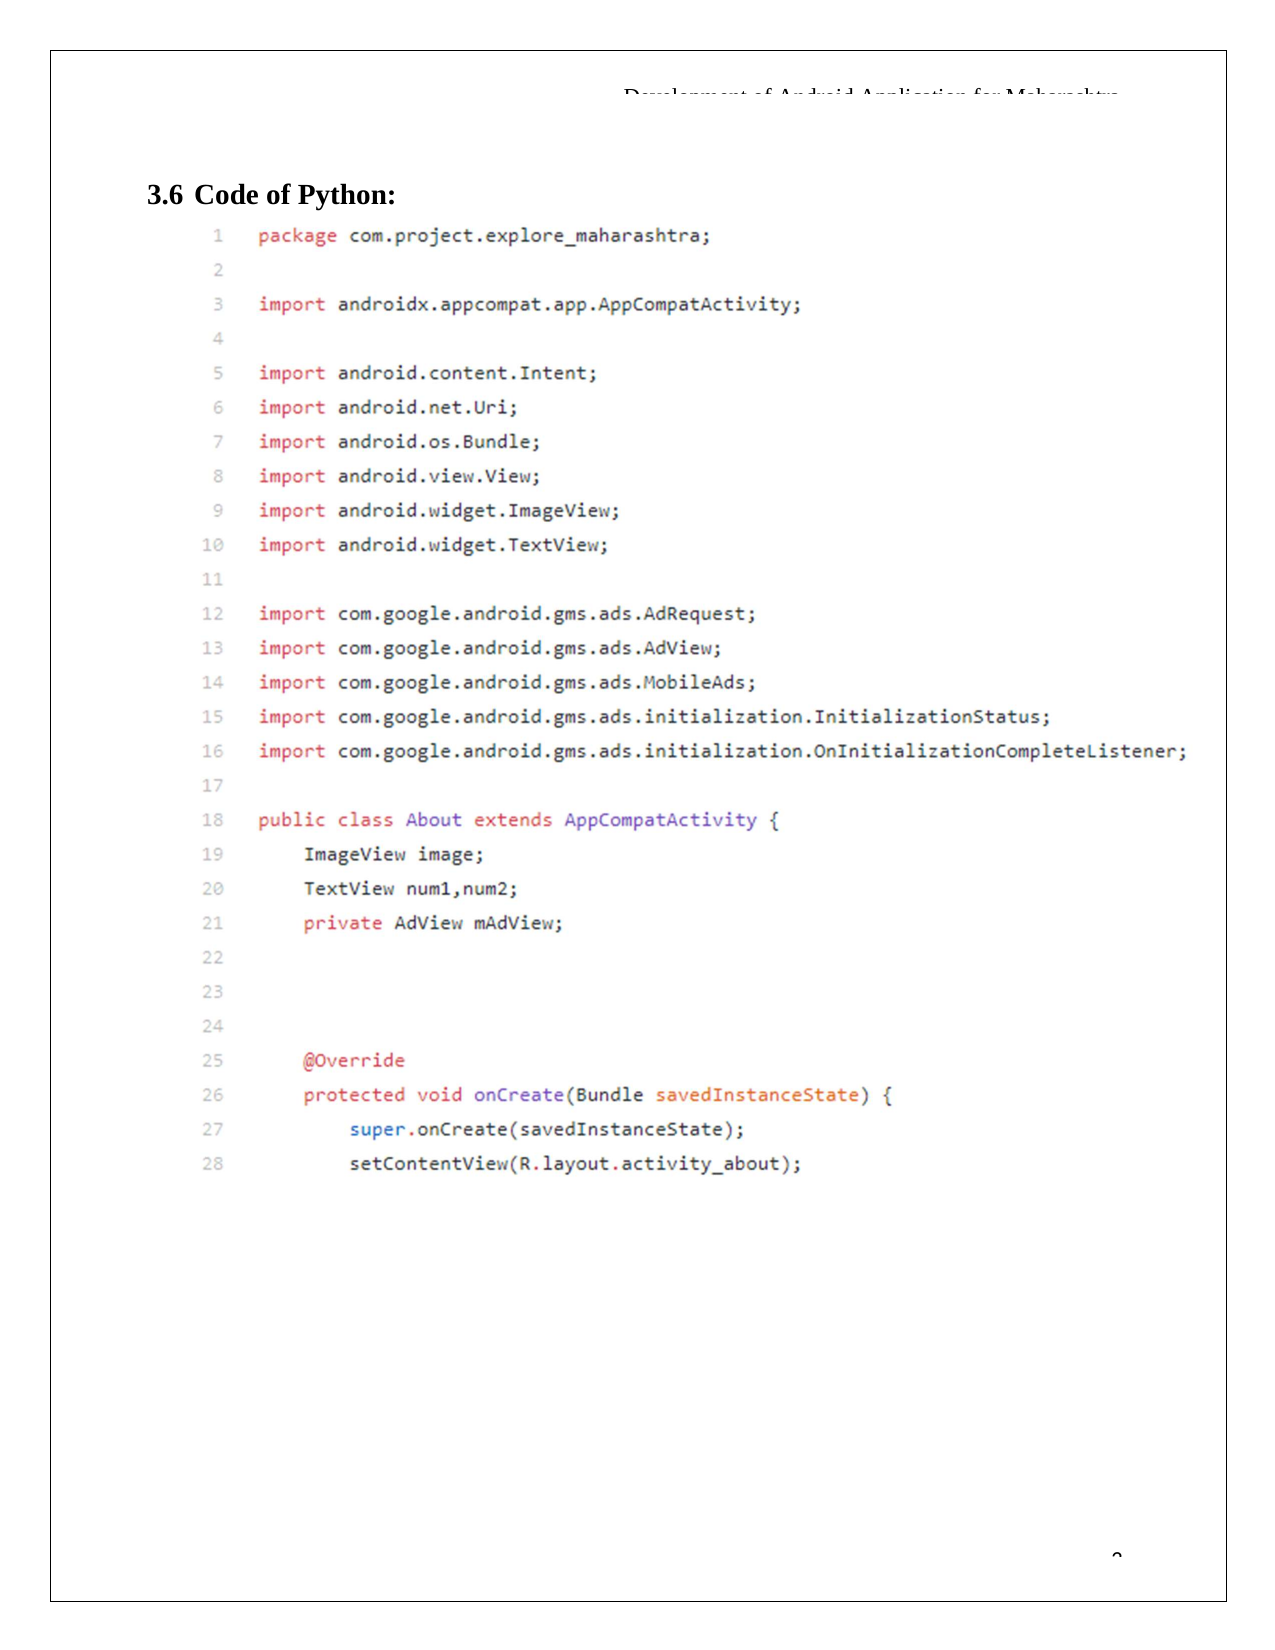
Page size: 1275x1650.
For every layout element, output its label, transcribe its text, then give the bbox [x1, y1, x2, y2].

list Code of Python: [147, 177, 1219, 211]
picture [160, 219, 1194, 1189]
